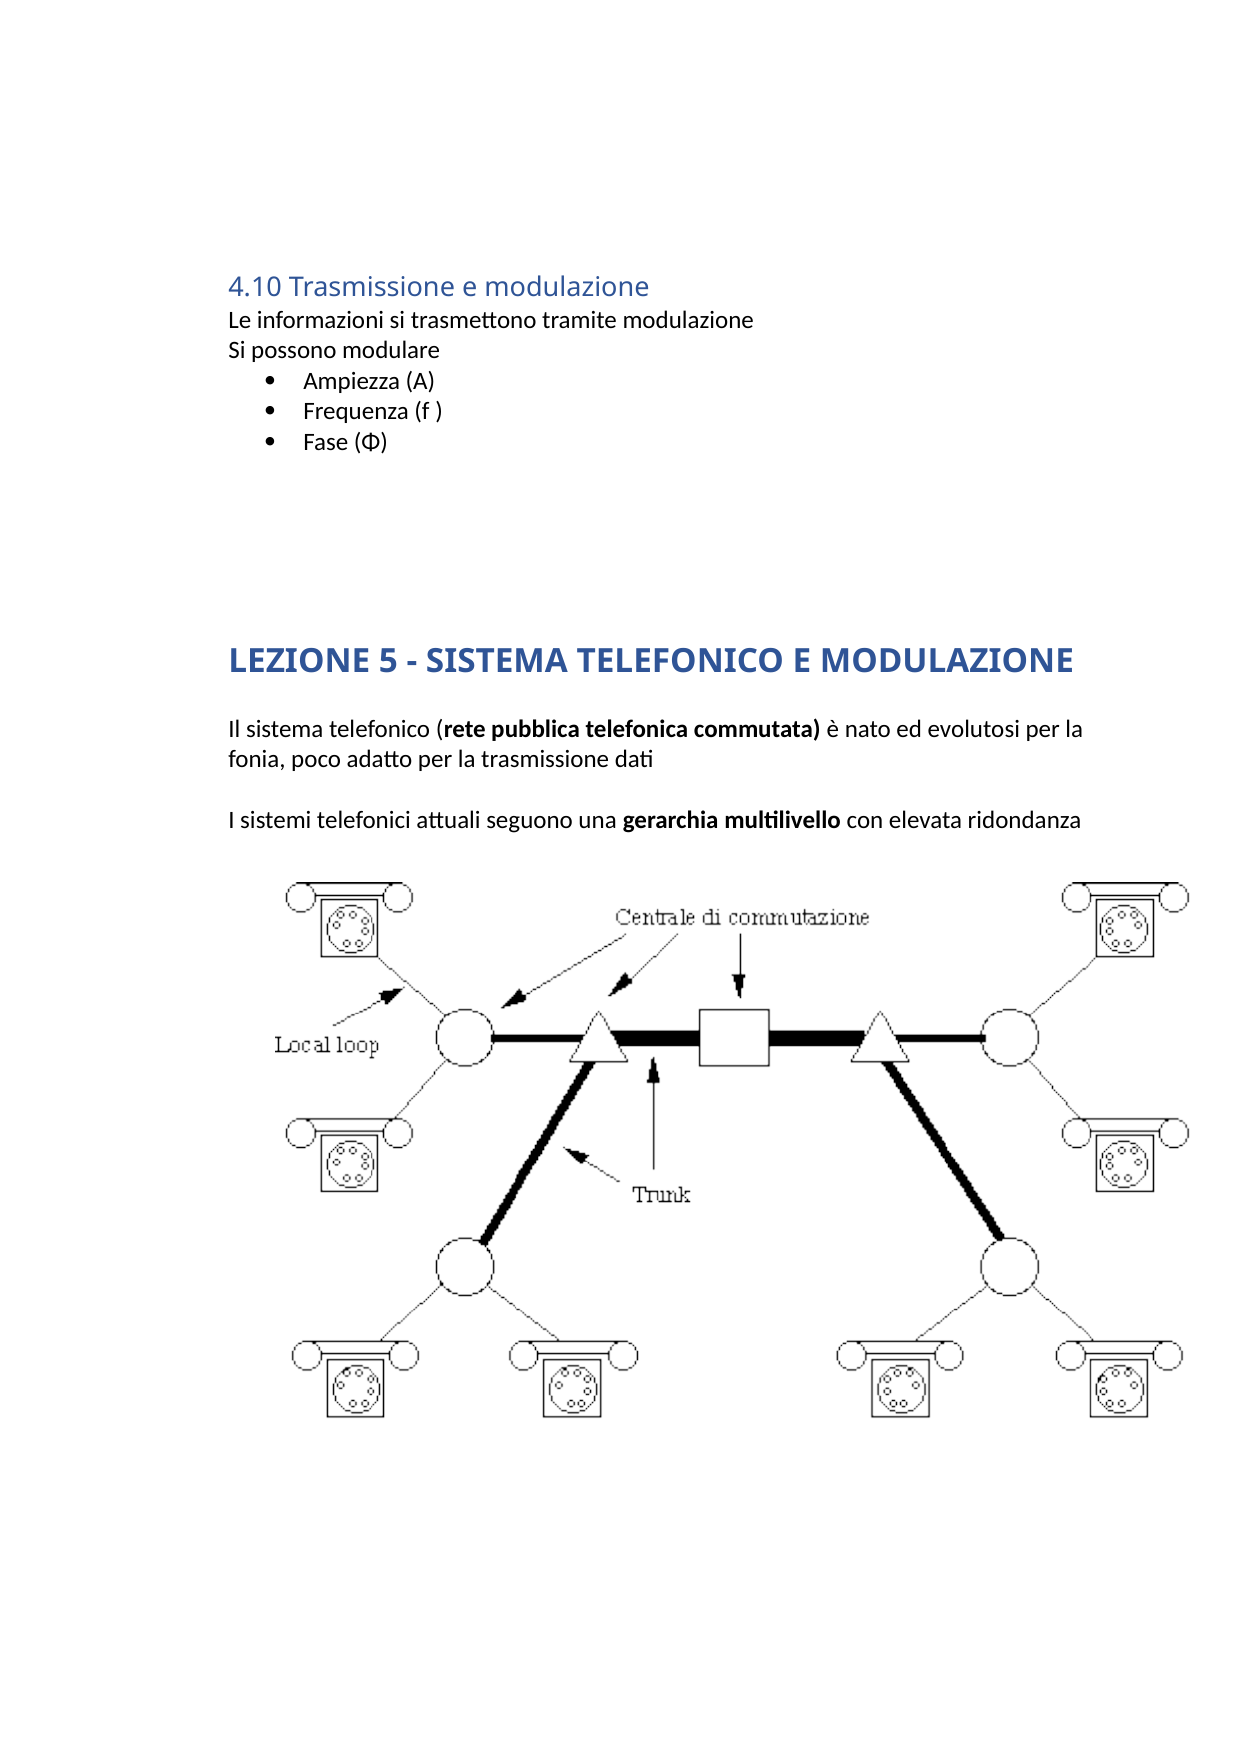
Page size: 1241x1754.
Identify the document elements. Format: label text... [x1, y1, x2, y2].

list Fase (Φ) [266, 426, 1122, 456]
picture [228, 865, 1233, 1459]
list Frequenza (f ) [266, 395, 1122, 426]
text I sistemi telefonici attuali seguono una gerarchia multilivello con elevata ridondanza [228, 804, 1122, 835]
subtitle 4.10 Trasmissione e modulazione [228, 267, 1122, 304]
text Il sistema telefonico (rete pubblica telefonica commutata) è nato ed evolutosi per la fonia, poco adatto per la trasmissione dati [228, 713, 1122, 774]
text Si possono modulare [228, 334, 1122, 365]
list Ampiezza (A) [266, 365, 1122, 395]
subtitle LEZIONE 5 - SISTEMA TELEFONICO E MODULAZIONE [228, 637, 1122, 682]
text Le informazioni si trasmettono tramite modulazione [228, 304, 1122, 334]
